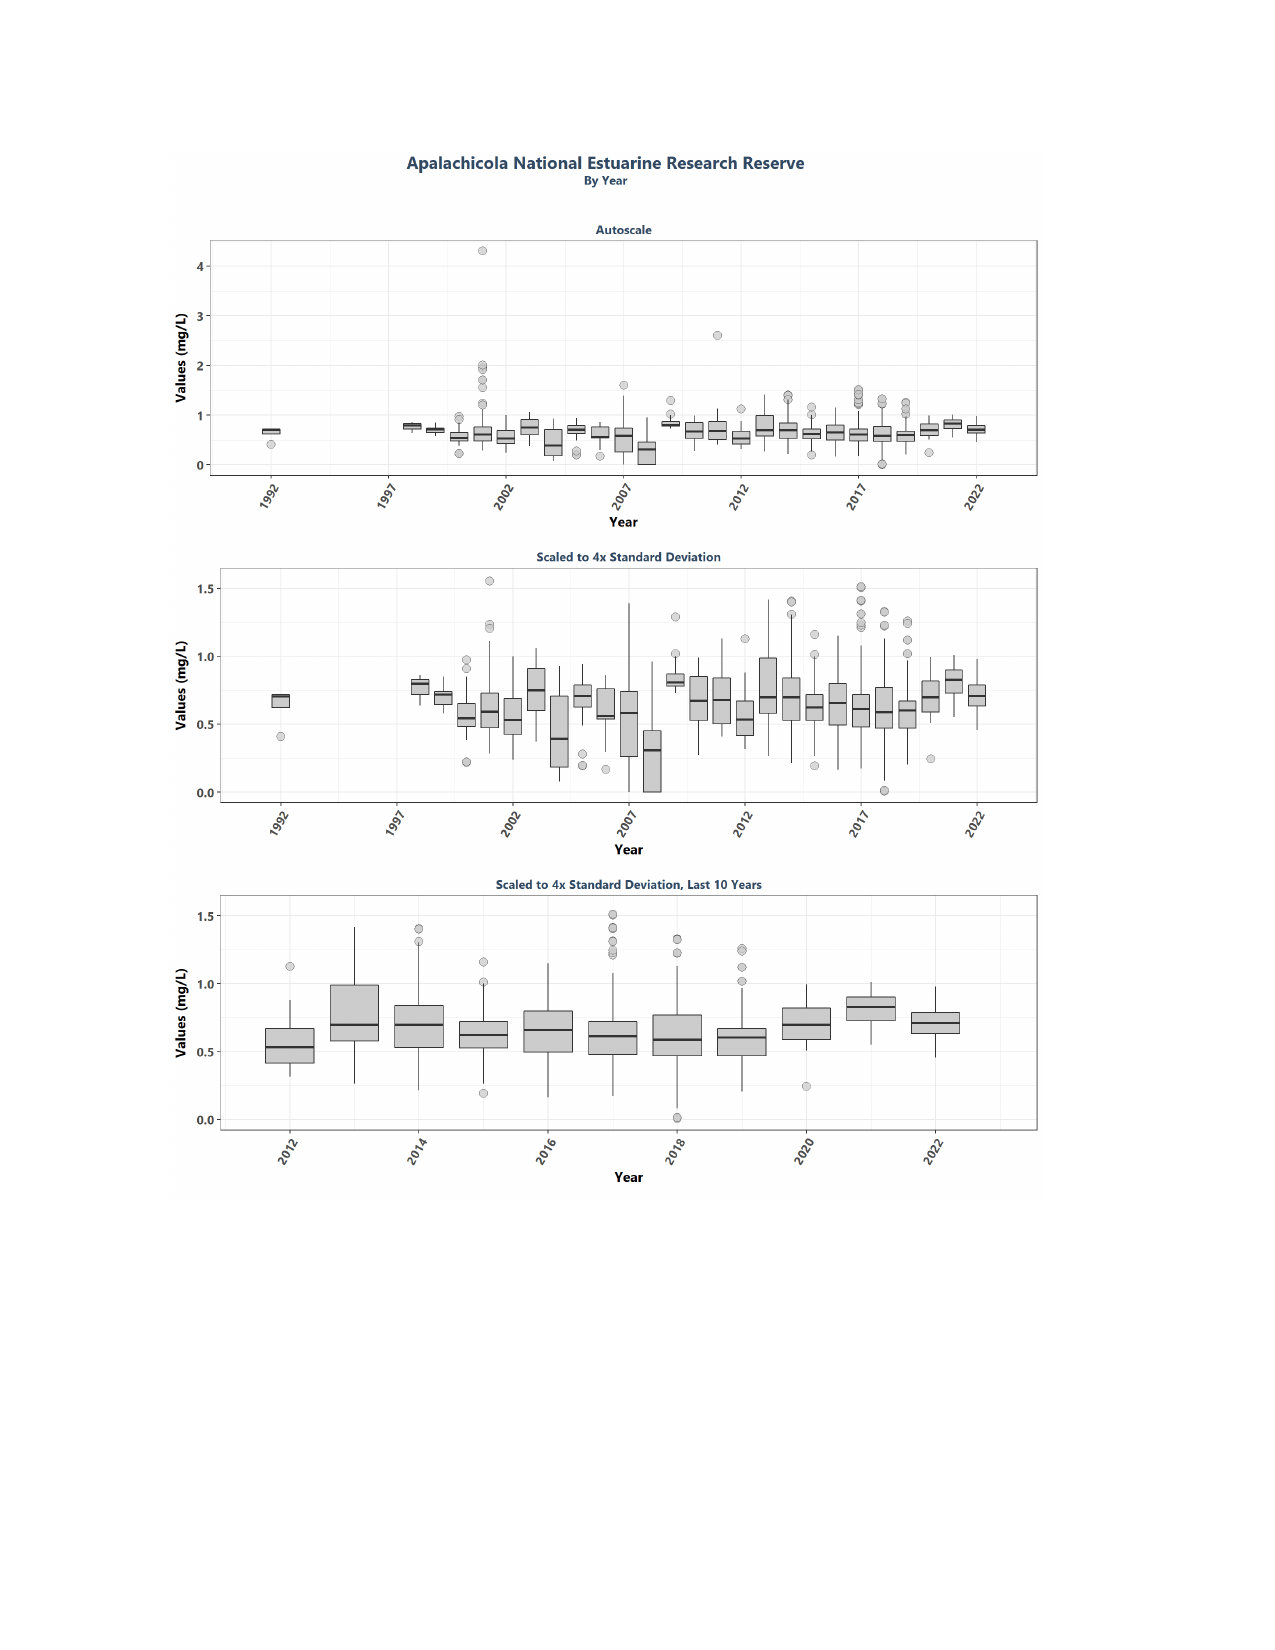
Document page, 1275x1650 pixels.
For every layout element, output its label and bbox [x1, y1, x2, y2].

picture [168, 150, 1044, 1200]
